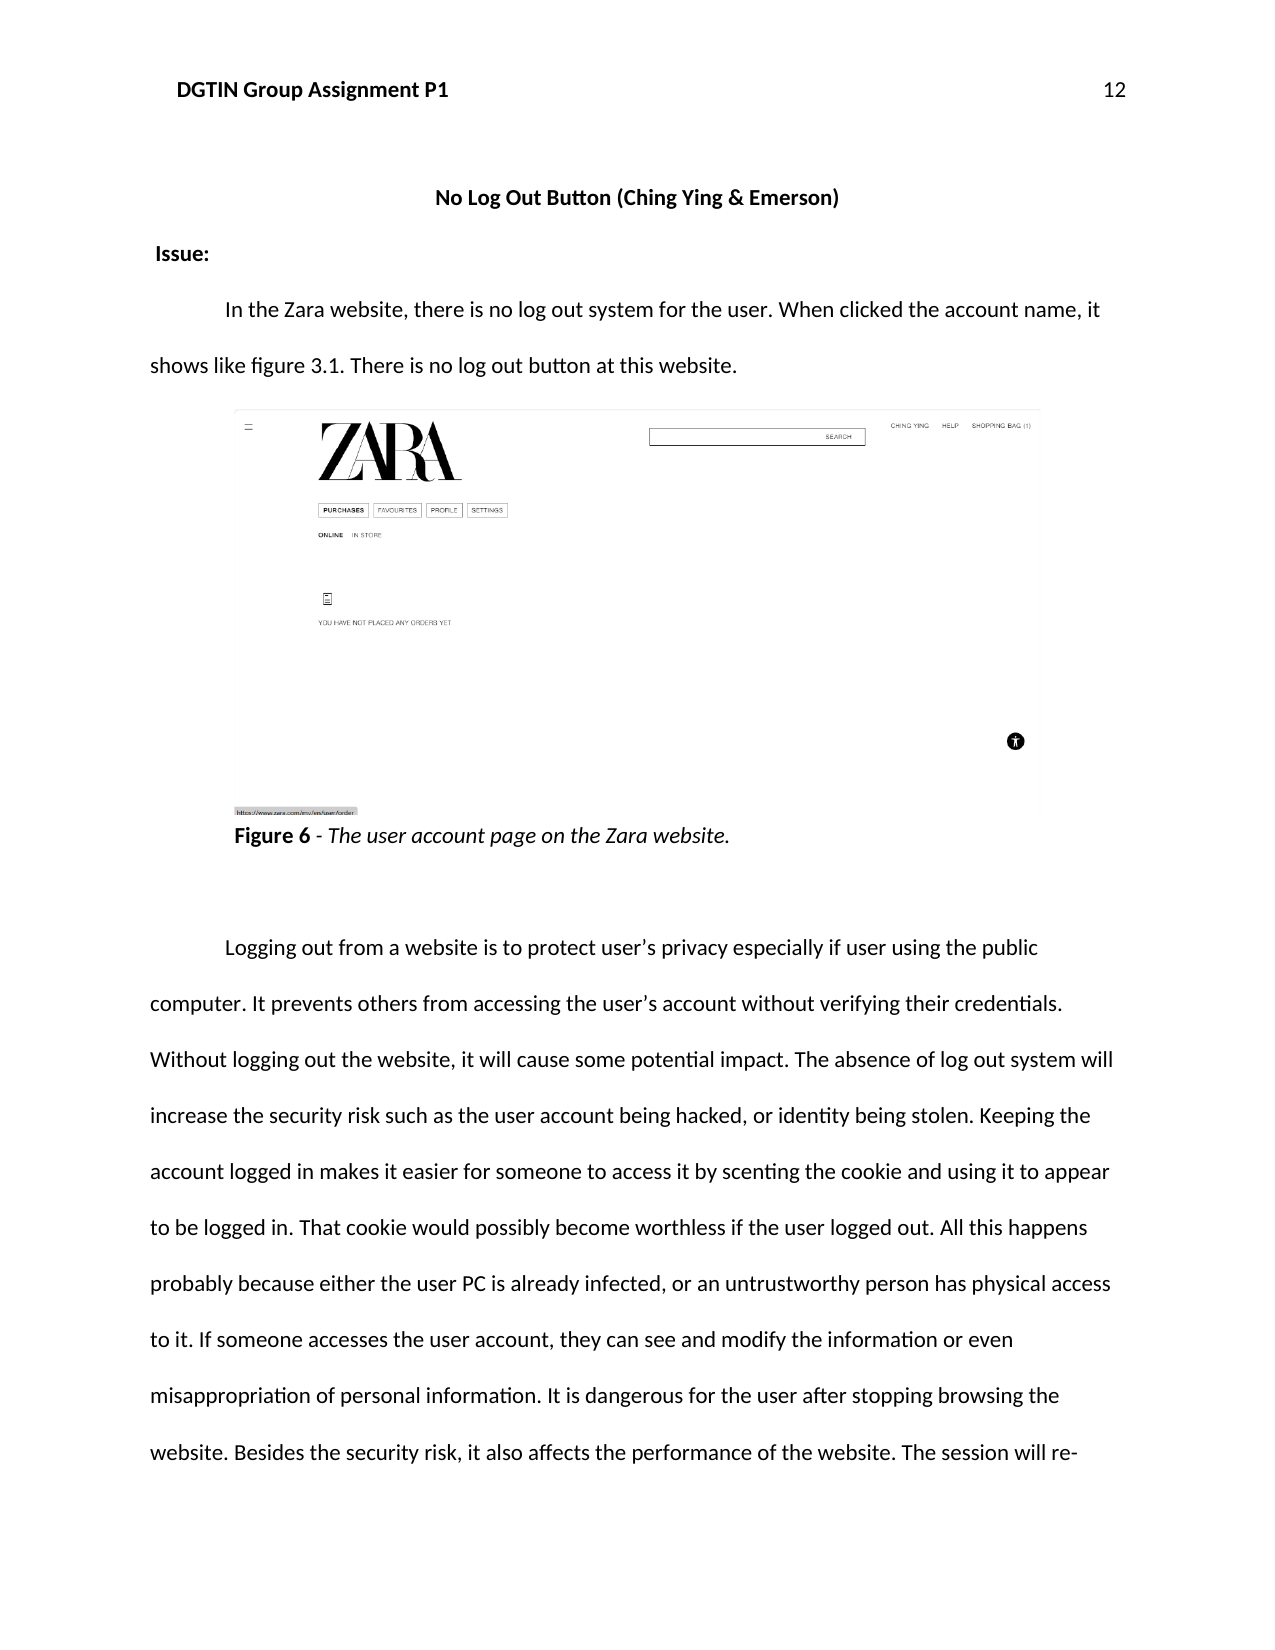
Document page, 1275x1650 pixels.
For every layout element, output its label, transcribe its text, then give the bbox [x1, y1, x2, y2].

subtitle Issue: [150, 239, 1125, 268]
picture [234, 409, 1041, 815]
subtitle No Log Out Button (Ching Ying & Emerson) [150, 183, 1125, 212]
text In the Zara website, there is no log out system for the user. When clicked the account name, it shows like figure 3.1. There is no log out button at this website. [150, 296, 1125, 380]
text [150, 408, 1125, 1466]
